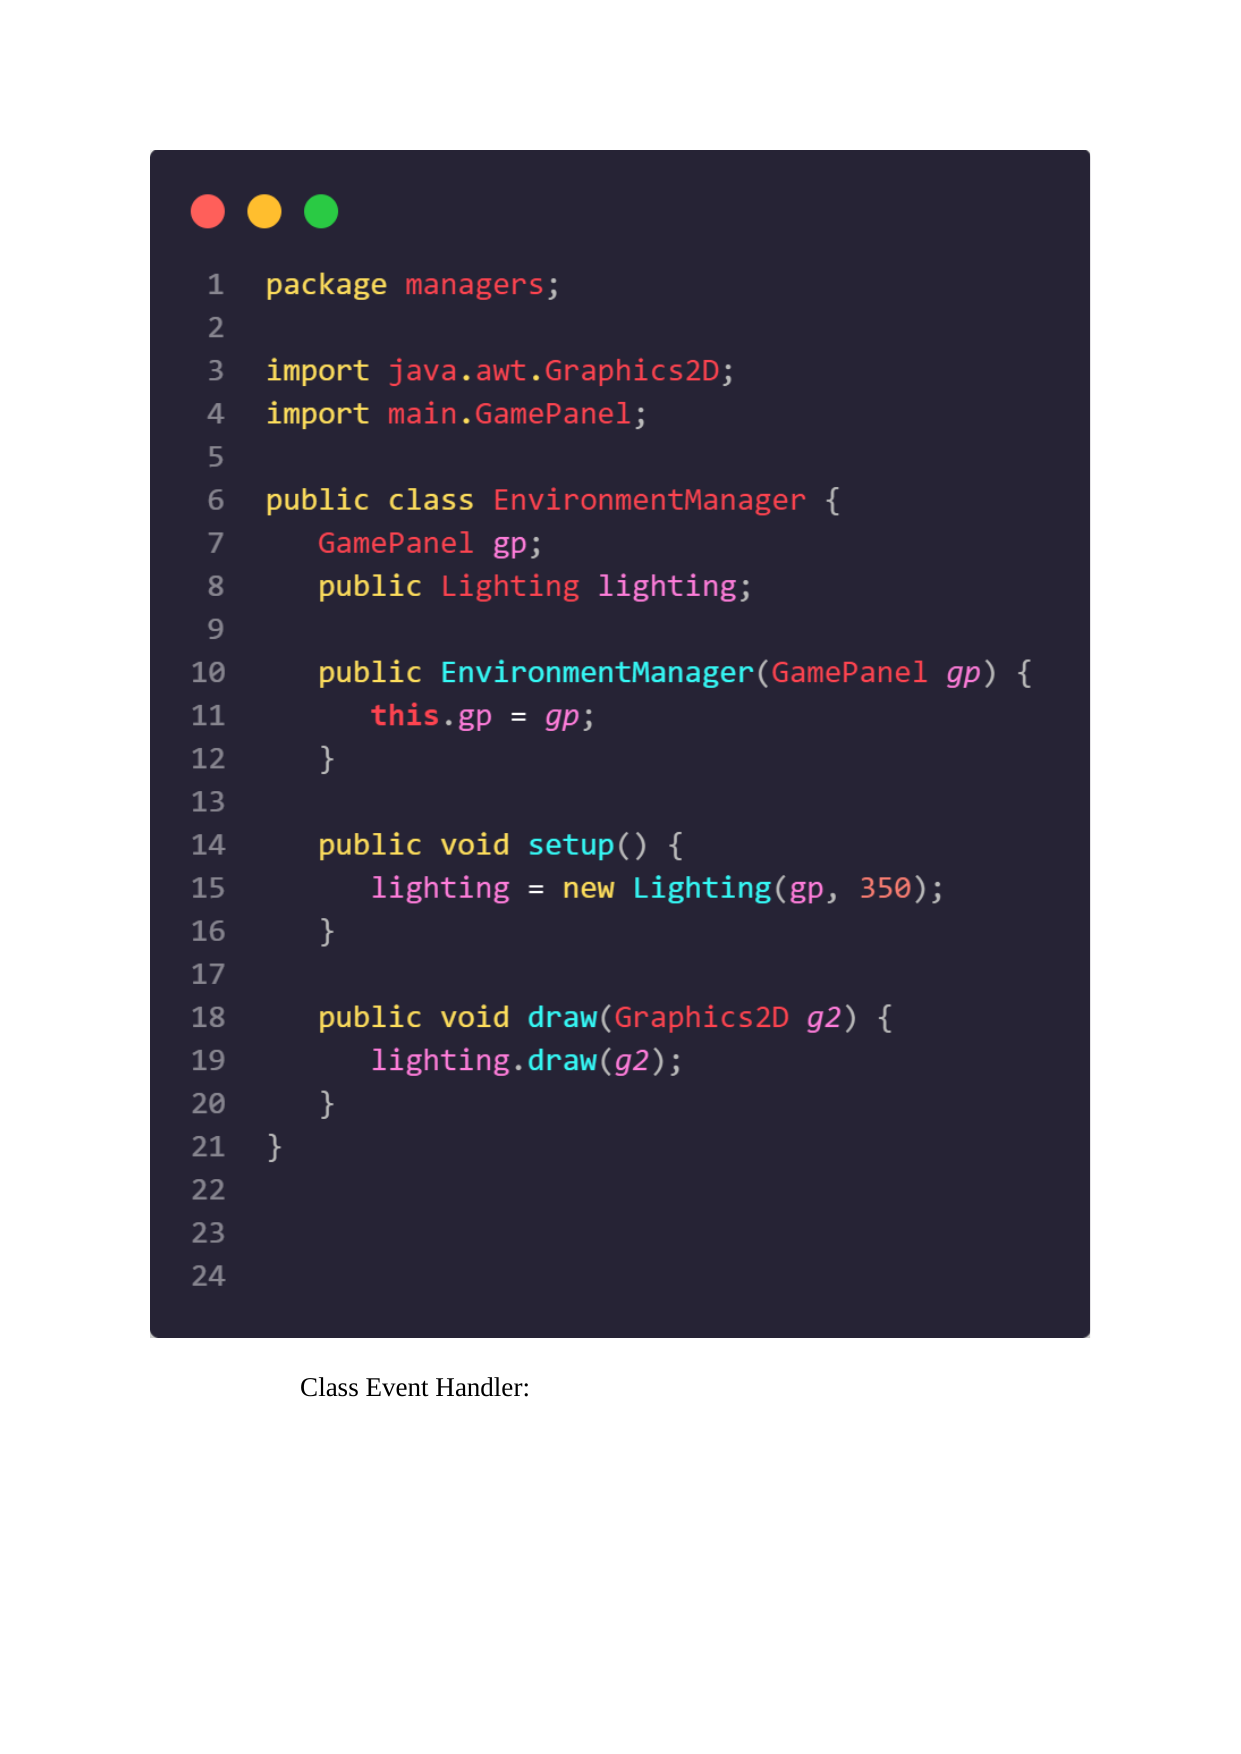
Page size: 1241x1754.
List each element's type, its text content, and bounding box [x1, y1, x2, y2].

picture [150, 150, 1091, 1338]
text Class Event Handler: [225, 1371, 1090, 1403]
